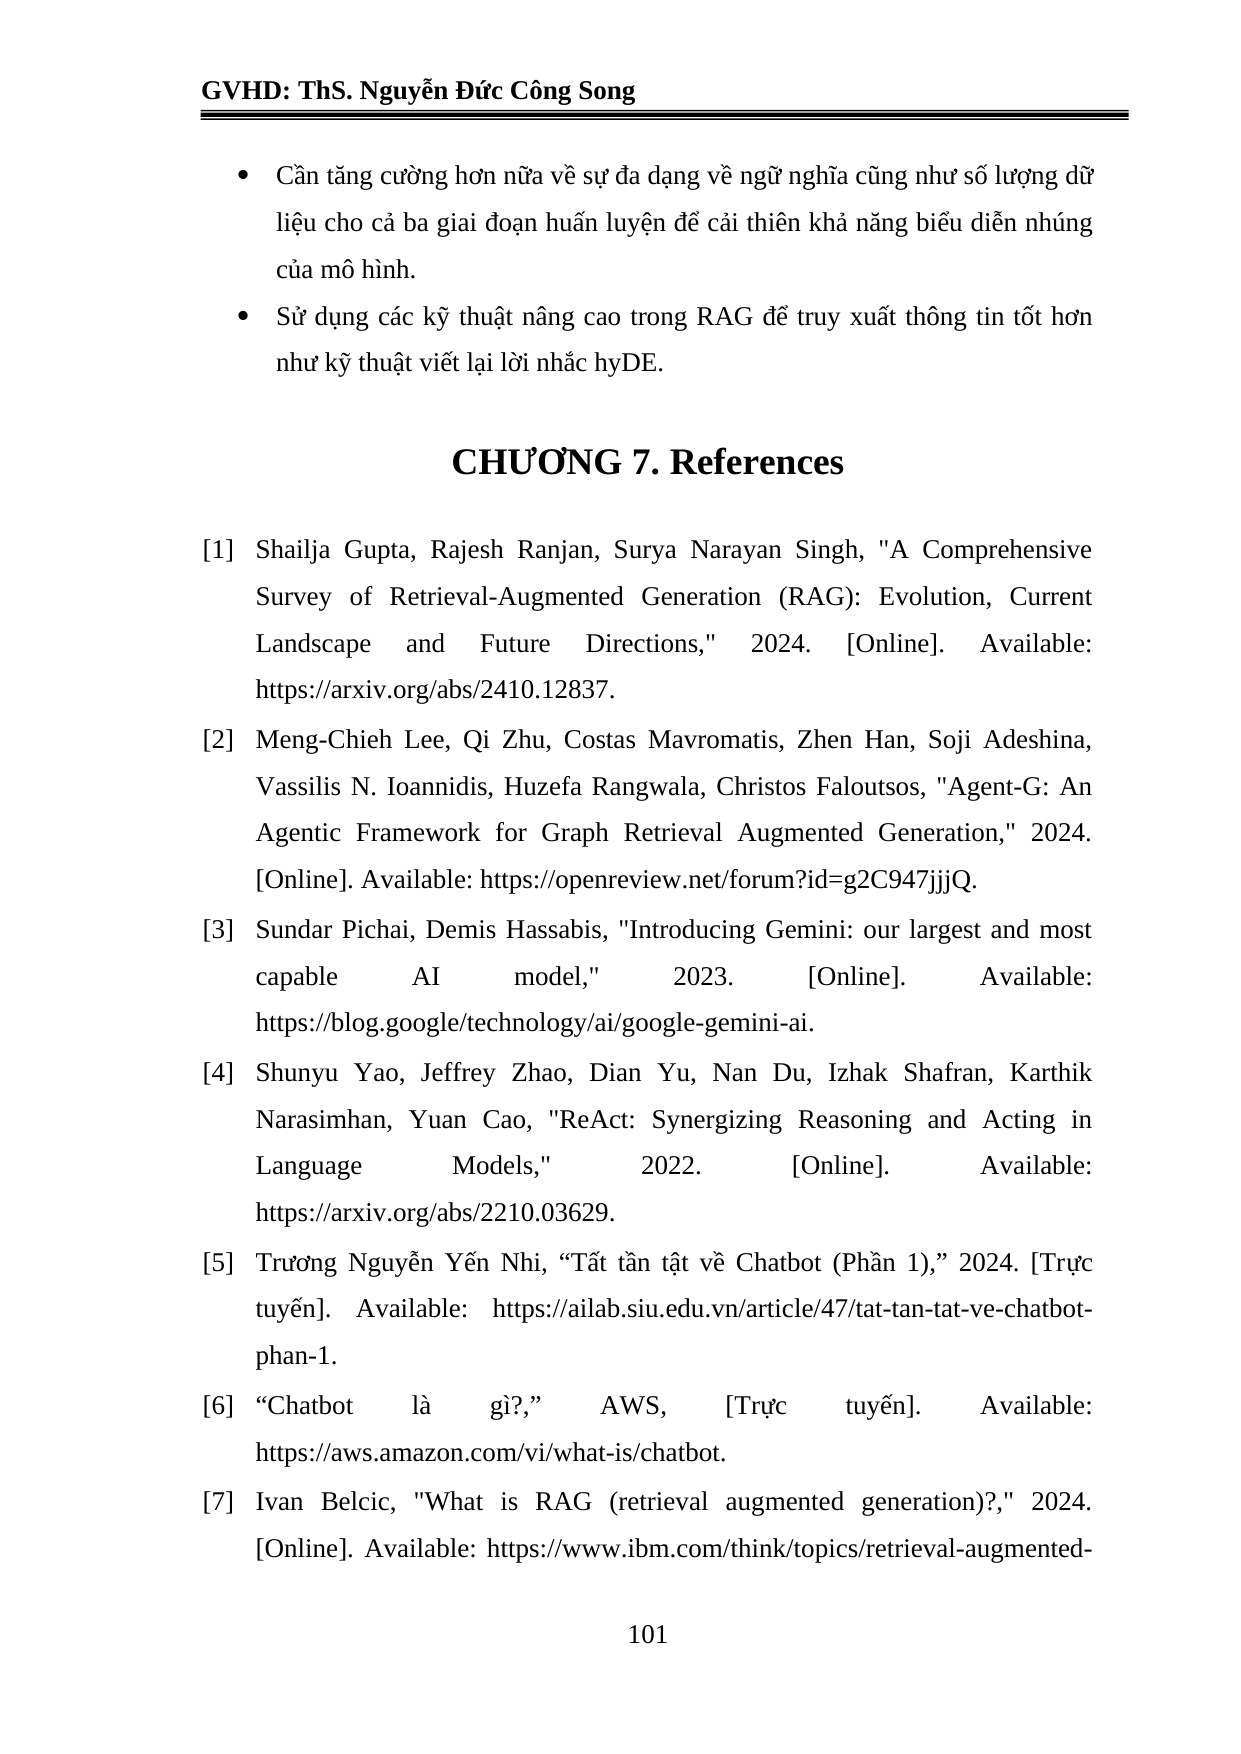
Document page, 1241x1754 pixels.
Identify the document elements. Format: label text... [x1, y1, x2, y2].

list Sử dụng các kỹ thuật nâng cao trong RAG để truy xuất thông tin tốt hơn như kỹ thuật viết lại lời nhắc hyDE. [238, 299, 1094, 377]
list Cần tăng cường hơn nữa về sự đa dạng về ngữ nghĩa cũng như số lượng dữ liệu cho cả ba giai đoạn huấn luyện để cải thiên khả năng biểu diễn nhúng của mô hình. [238, 159, 1094, 284]
